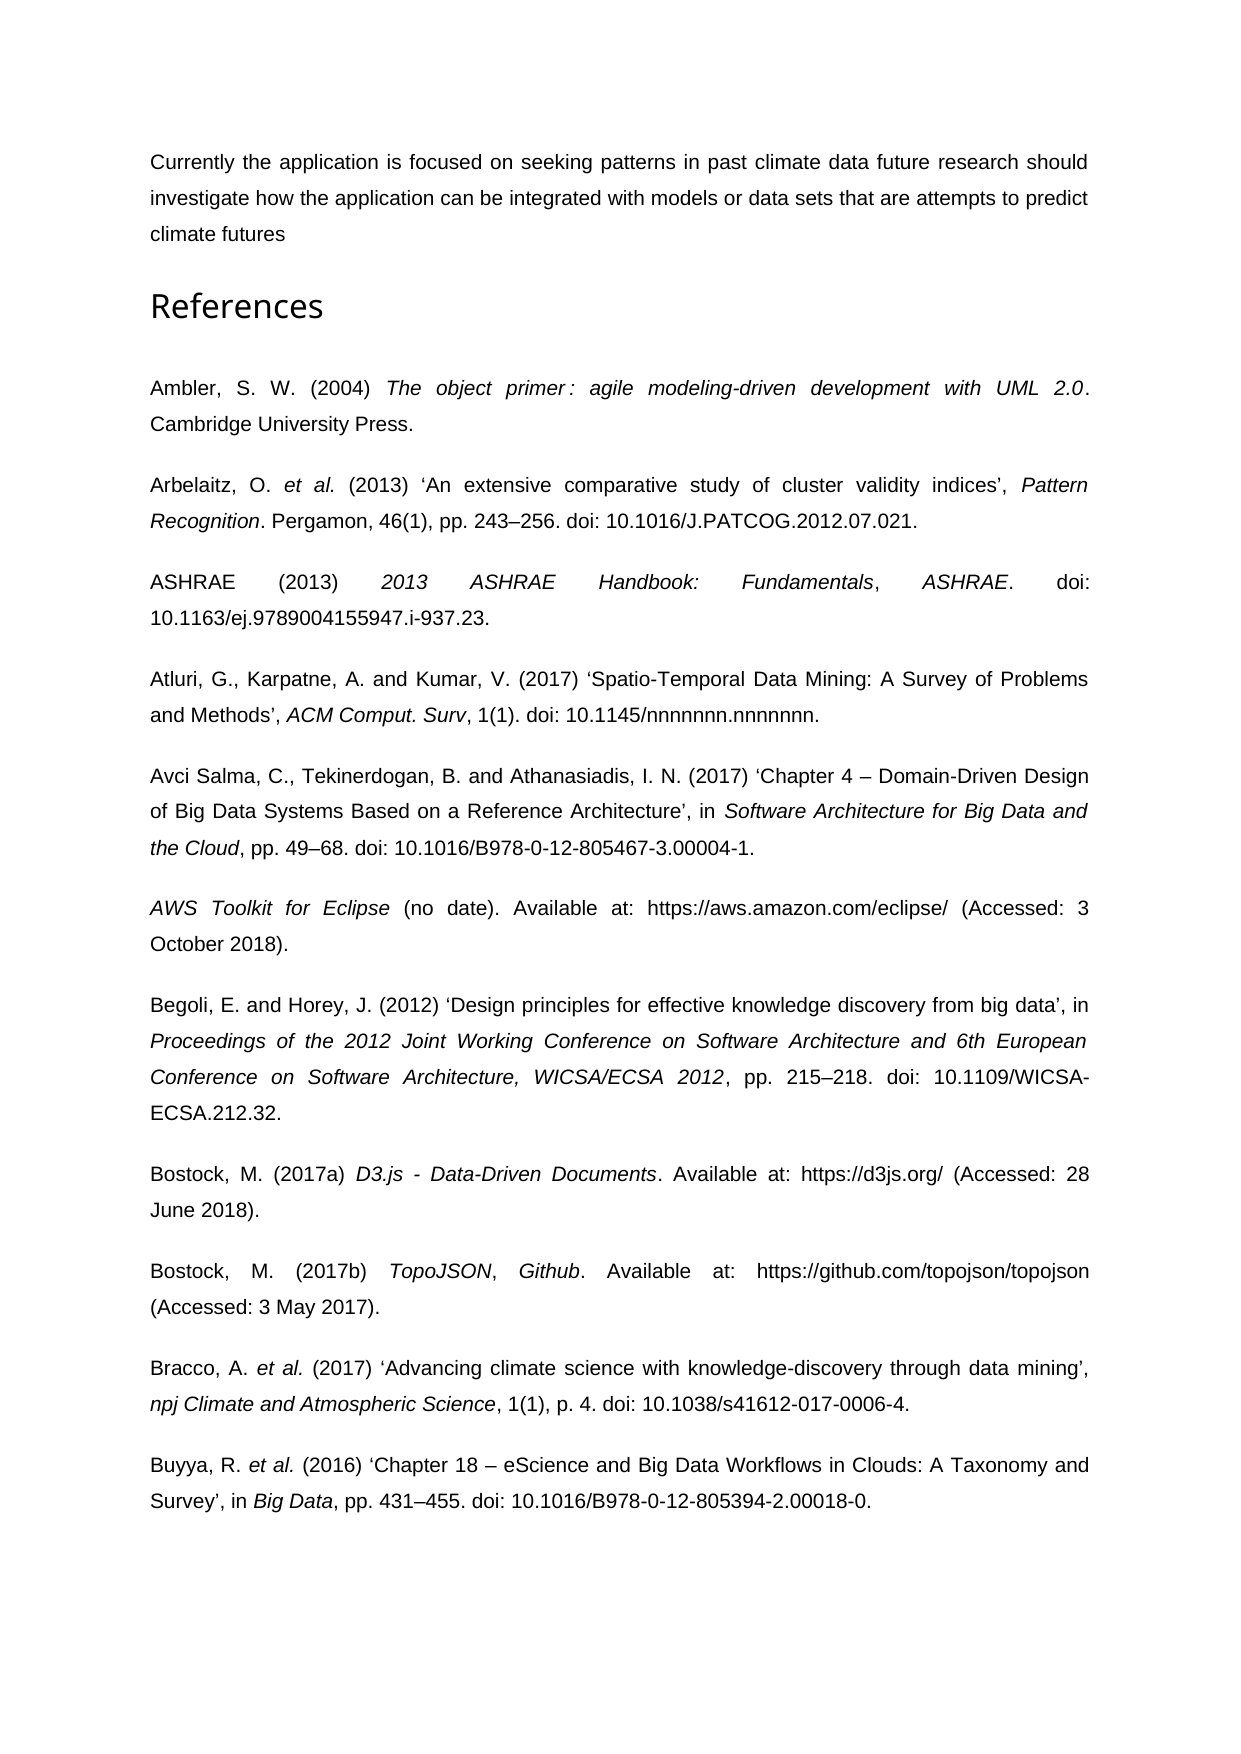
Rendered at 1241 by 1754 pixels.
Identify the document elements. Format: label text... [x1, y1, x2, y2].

text Avci Salma, C., Tekinerdogan, B. and Athanasiadis, I. N. (2017) ‘Chapter 4 – Domain-Driven Design of Big Data Systems Based on a Reference Architecture’, in Software Architecture for Big Data and the Cloud, pp. 49–68. doi: 10.1016/B978-0-12-805467-3.00004-1. [150, 763, 1090, 859]
text Buyya, R. et al. (2016) ‘Chapter 18 – eScience and Big Data Workflows in Clouds: A Taxonomy and Survey’, in Big Data, pp. 431–455. doi: 10.1016/B978-0-12-805394-2.00018-0. [150, 1452, 1090, 1512]
text Bostock, M. (2017a) D3.js - Data-Driven Documents. Available at: https://d3js.org/ (Accessed: 28 June 2018). [150, 1162, 1090, 1222]
text Arbelaitz, O. et al. (2013) ‘An extensive comparative study of cluster validity indices’, Pattern Recognition. Pergamon, 46(1), pp. 243–256. doi: 10.1016/J.PATCOG.2012.07.021. [150, 473, 1090, 533]
text Currently the application is focused on seeking patterns in past climate data future research should investigate how the application can be integrated with models or data sets that are attempts to predict climate futures [150, 150, 1090, 246]
text ASHRAE (2013) 2013 ASHRAE Handbook: Fundamentals, ASHRAE. doi: 10.1163/ej.9789004155947.i-937.23. [150, 570, 1090, 629]
text AWS Toolkit for Eclipse (no date). Available at: https://aws.amazon.com/eclipse/ (Accessed: 3 October 2018). [150, 896, 1090, 956]
text Bostock, M. (2017b) TopoJSON, Github. Available at: https://github.com/topojson/topojson (Accessed: 3 May 2017). [150, 1259, 1090, 1319]
text Atluri, G., Karpatne, A. and Kumar, V. (2017) ‘Spatio-Temporal Data Mining: A Survey of Problems and Methods’, ACM Comput. Surv, 1(1). doi: 10.1145/nnnnnnn.nnnnnnn. [150, 667, 1090, 726]
text Ambler, S. W. (2004) The object primer : agile modeling-driven development with UML 2.0. Cambridge University Press. [150, 376, 1090, 436]
subtitle References [150, 283, 1090, 328]
text Bracco, A. et al. (2017) ‘Advancing climate science with knowledge-discovery through data mining’, npj Climate and Atmospheric Science, 1(1), p. 4. doi: 10.1038/s41612-017-0006-4. [150, 1356, 1090, 1416]
text Begoli, E. and Horey, J. (2012) ‘Design principles for effective knowledge discovery from big data’, in Proceedings of the 2012 Joint Working Conference on Software Architecture and 6th European Conference on Software Architecture, WICSA/ECSA 2012, pp. 215–218. doi: 10.1109/WICSA-ECSA.212.32. [150, 993, 1090, 1125]
